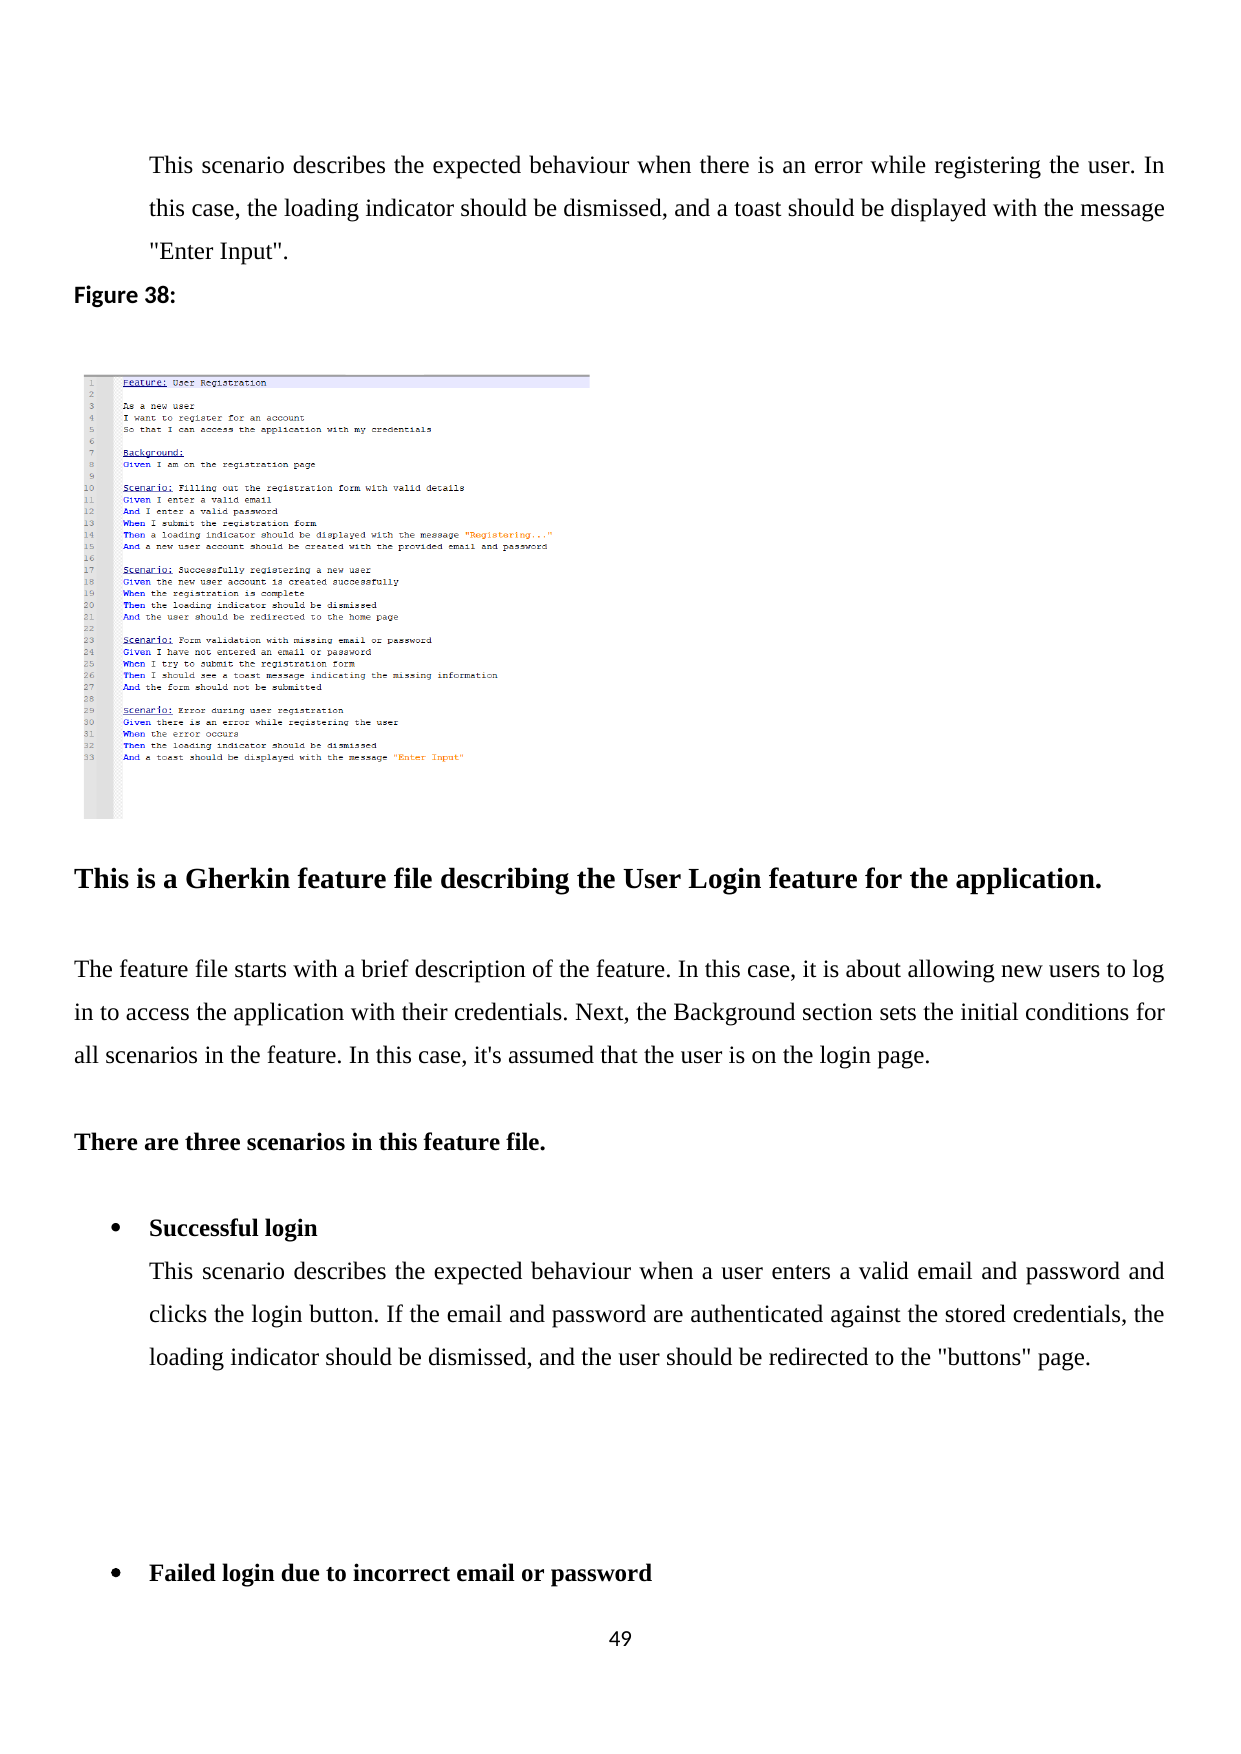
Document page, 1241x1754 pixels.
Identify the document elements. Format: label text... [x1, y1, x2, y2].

list This scenario describes the expected behaviour when there is an error while registering the user. In this case, the loading indicator should be dismissed, and a toast should be displayed with the message "Enter Input". [149, 150, 1166, 265]
list This scenario describes the expected behaviour when a user enters a valid email and password and clicks the login button. If the email and password are authenticated against the stored credentials, the loading indicator should be dismissed, and the user should be redirected to the "buttons" page. [149, 1256, 1166, 1371]
text The feature file starts with a brief description of the feature. In this case, it is about allowing new users to log in to access the application with their credentials. Next, the Background section sets the initial conditions for all scenarios in the feature. In this case, it's assumed that the user is on the login page. [74, 954, 1166, 1069]
list Successful login [111, 1213, 1166, 1242]
picture [83, 374, 590, 818]
text Figure 38: [74, 279, 1166, 310]
text This is a Gherkin feature file describing the User Login feature for the application. [74, 861, 1166, 894]
text There are three scenarios in this feature file. [74, 1127, 1166, 1156]
list Failed login due to incorrect email or password [111, 1558, 1166, 1587]
